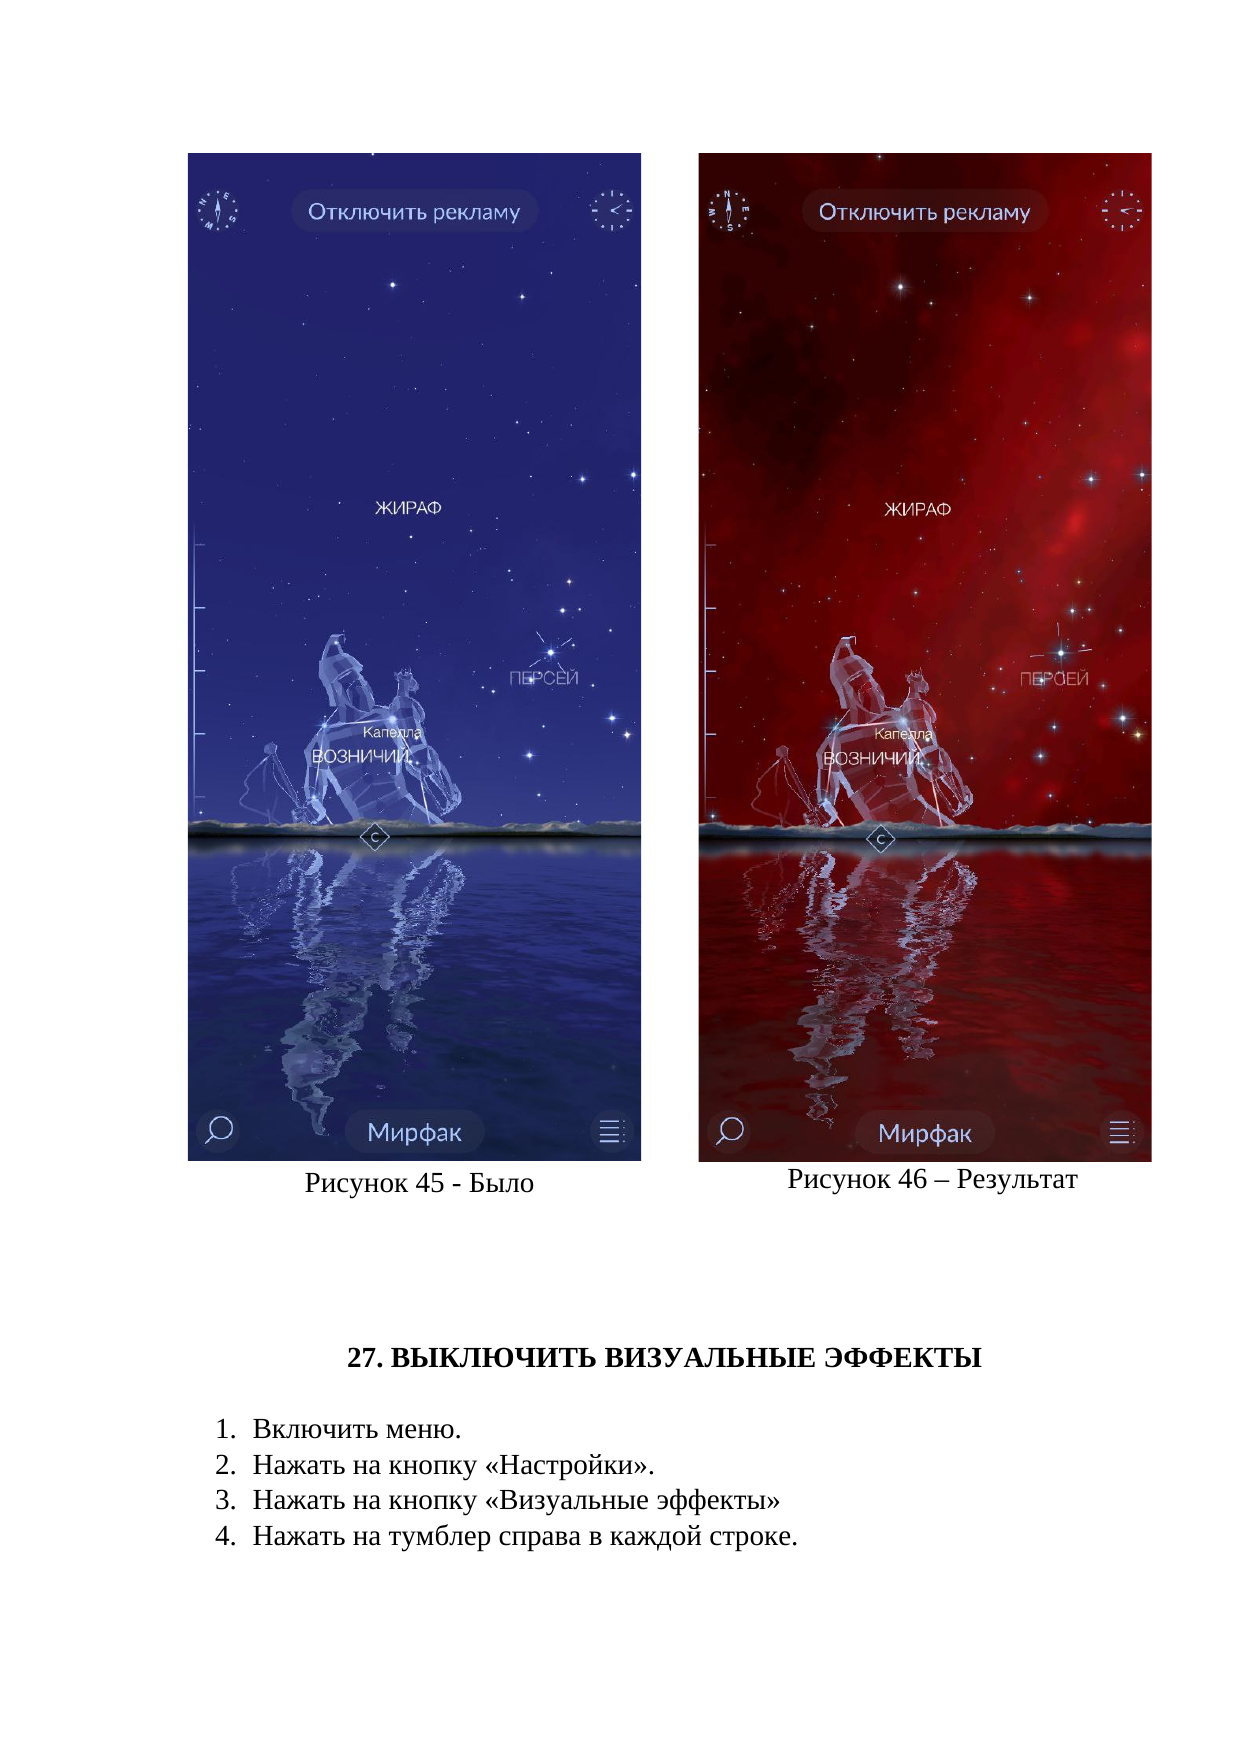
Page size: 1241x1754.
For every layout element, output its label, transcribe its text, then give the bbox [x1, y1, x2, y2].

list Нажать на тумблер справа в каждой строке. [215, 1518, 1152, 1552]
picture [698, 153, 1152, 1162]
list Нажать на кнопку «Визуальные эффекты» [215, 1482, 1152, 1516]
picture [187, 153, 642, 1161]
list 27. ВЫКЛЮЧИТЬ ВИЗУАЛЬНЫЕ ЭФФЕКТЫ [177, 1340, 1152, 1374]
list Включить меню. [215, 1411, 1152, 1445]
list Нажать на кнопку «Настройки». [215, 1447, 1152, 1481]
